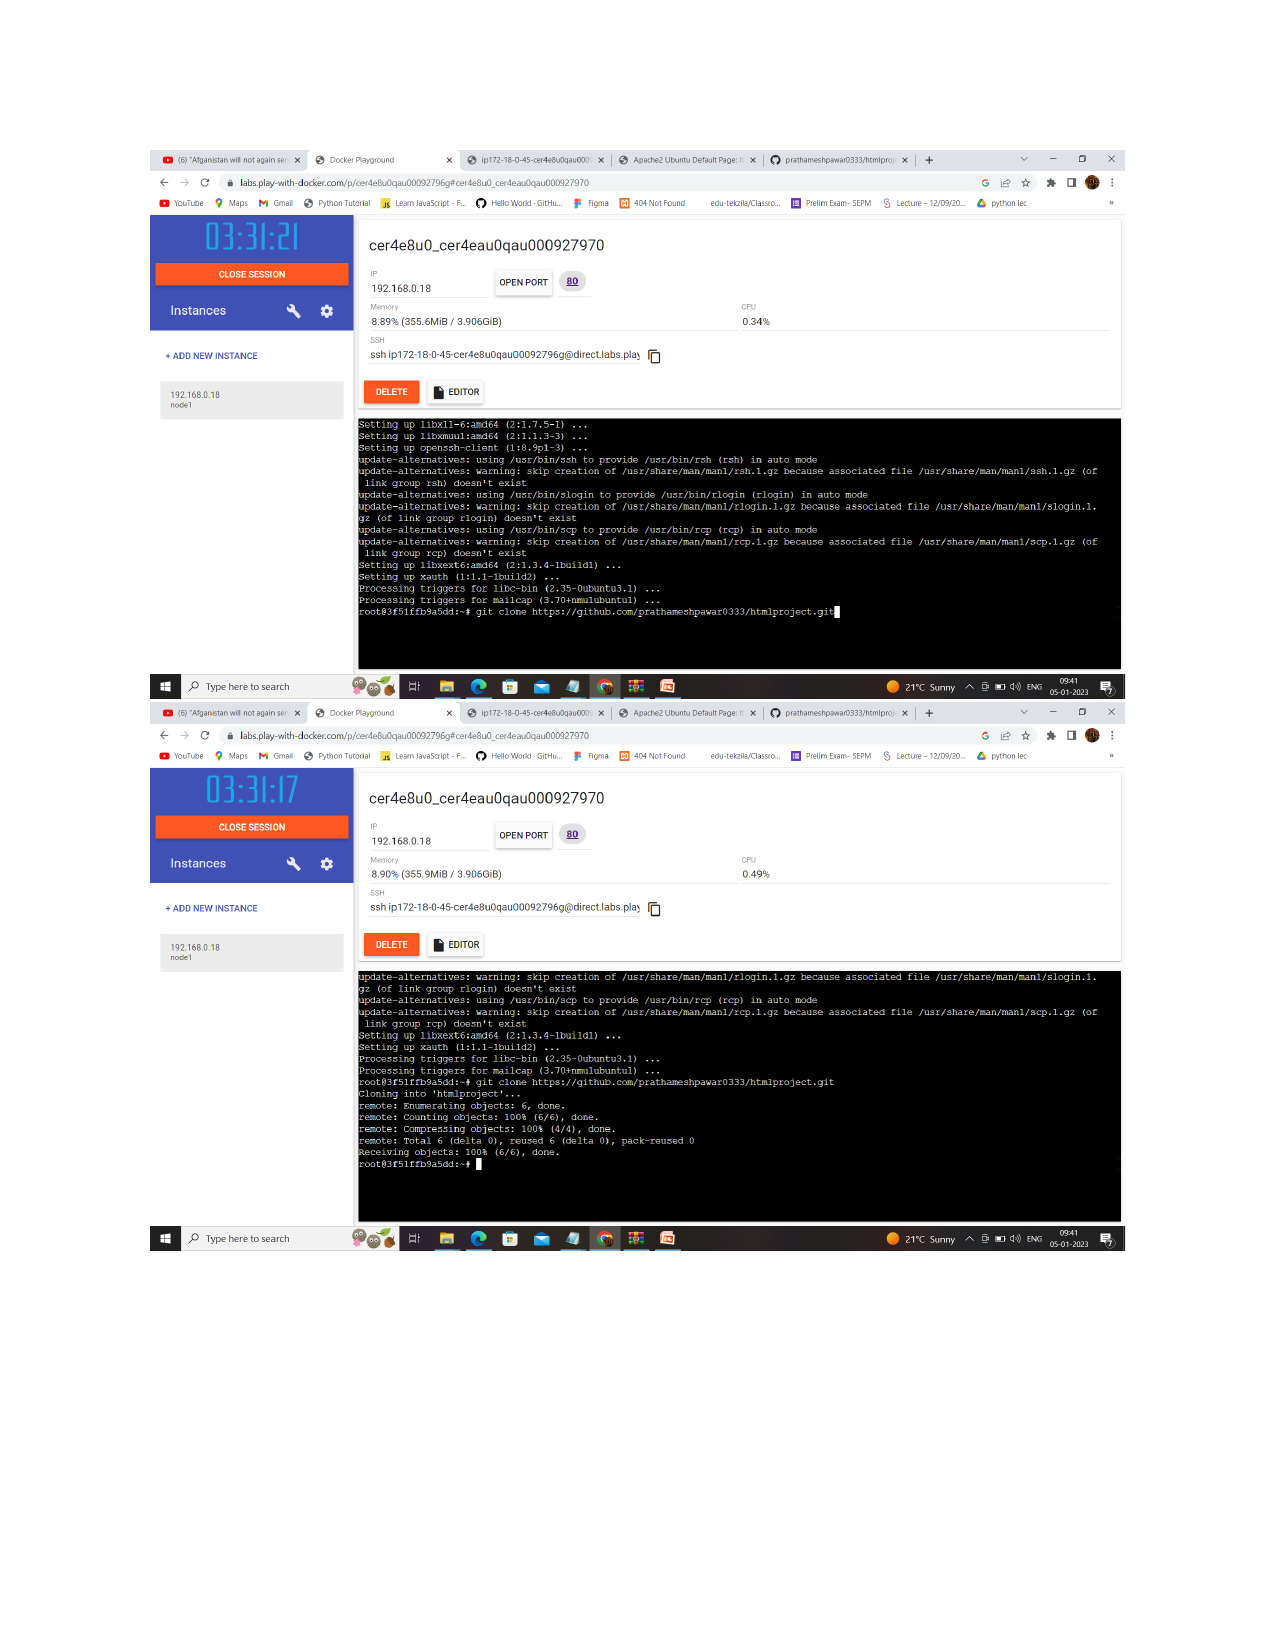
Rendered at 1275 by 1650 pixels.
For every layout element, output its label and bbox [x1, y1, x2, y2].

picture [150, 150, 1125, 699]
picture [150, 702, 1125, 1251]
